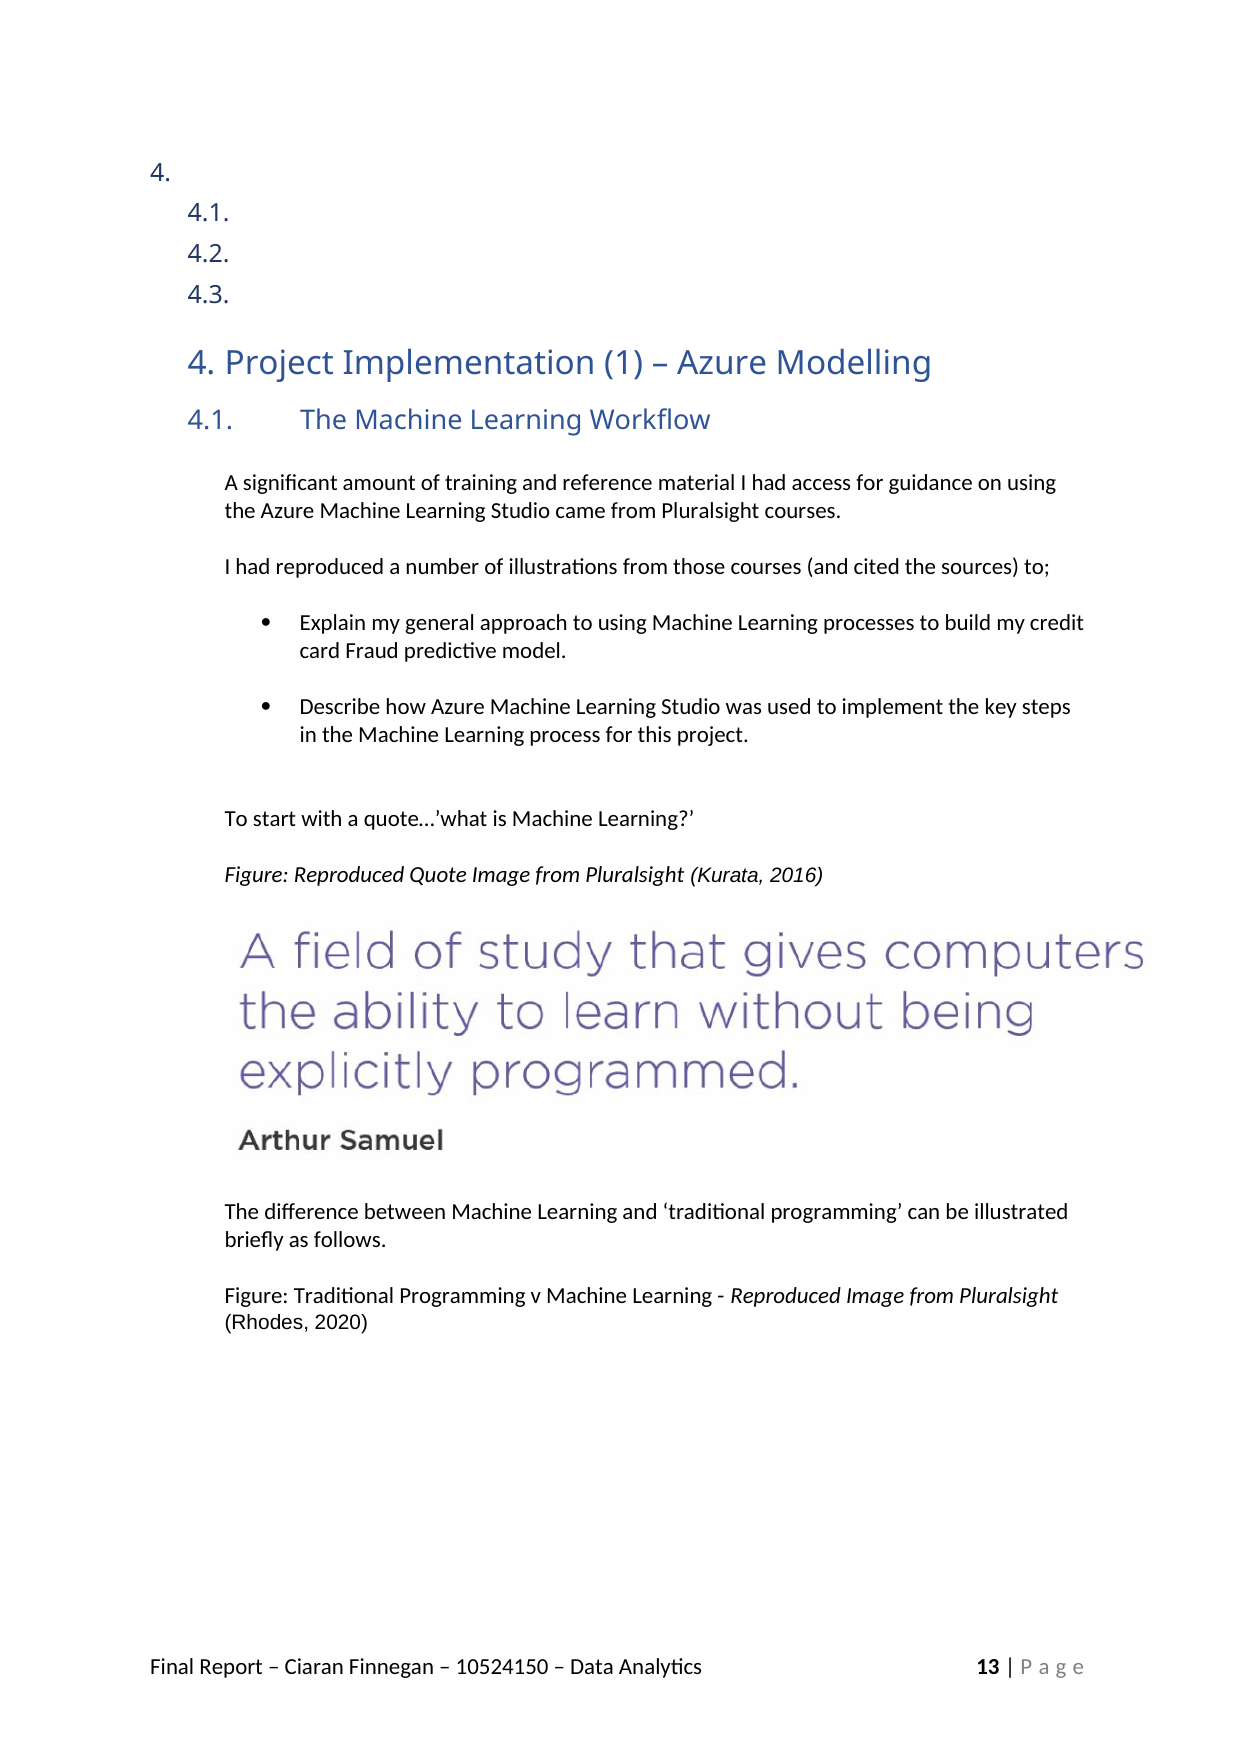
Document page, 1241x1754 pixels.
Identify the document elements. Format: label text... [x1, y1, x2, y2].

text I had reproduced a number of illustrations from those courses (and cited the sources) to; [224, 552, 1090, 580]
text Figure: Reproduced Quote Image from Pluralsight (Kurata, 2016) [224, 860, 1090, 888]
list Explain my general approach to using Machine Learning processes to build my credit card Fraud predictive model. [262, 608, 1090, 664]
text Figure: Traditional Programming v Machine Learning - Reproduced Image from Pluralsight (Rhodes, 2020) [224, 1281, 1090, 1333]
list Describe how Azure Machine Learning Studio was used to implement the key steps in the Machine Learning process for this project. [262, 692, 1090, 748]
subtitle Project Implementation (1) – Azure Modelling [187, 339, 1090, 384]
text A significant amount of training and reference material I had access for guidance on using the Azure Machine Learning Studio came from Pluralsight courses. [224, 468, 1090, 524]
text The difference between Machine Learning and ‘traditional programming’ can be illustrated briefly as follows. [224, 1197, 1090, 1253]
picture [224, 916, 1165, 1170]
subtitle The Machine Learning Workflow [187, 400, 1090, 437]
text To start with a quote…’what is Machine Learning?’ [224, 804, 1090, 832]
